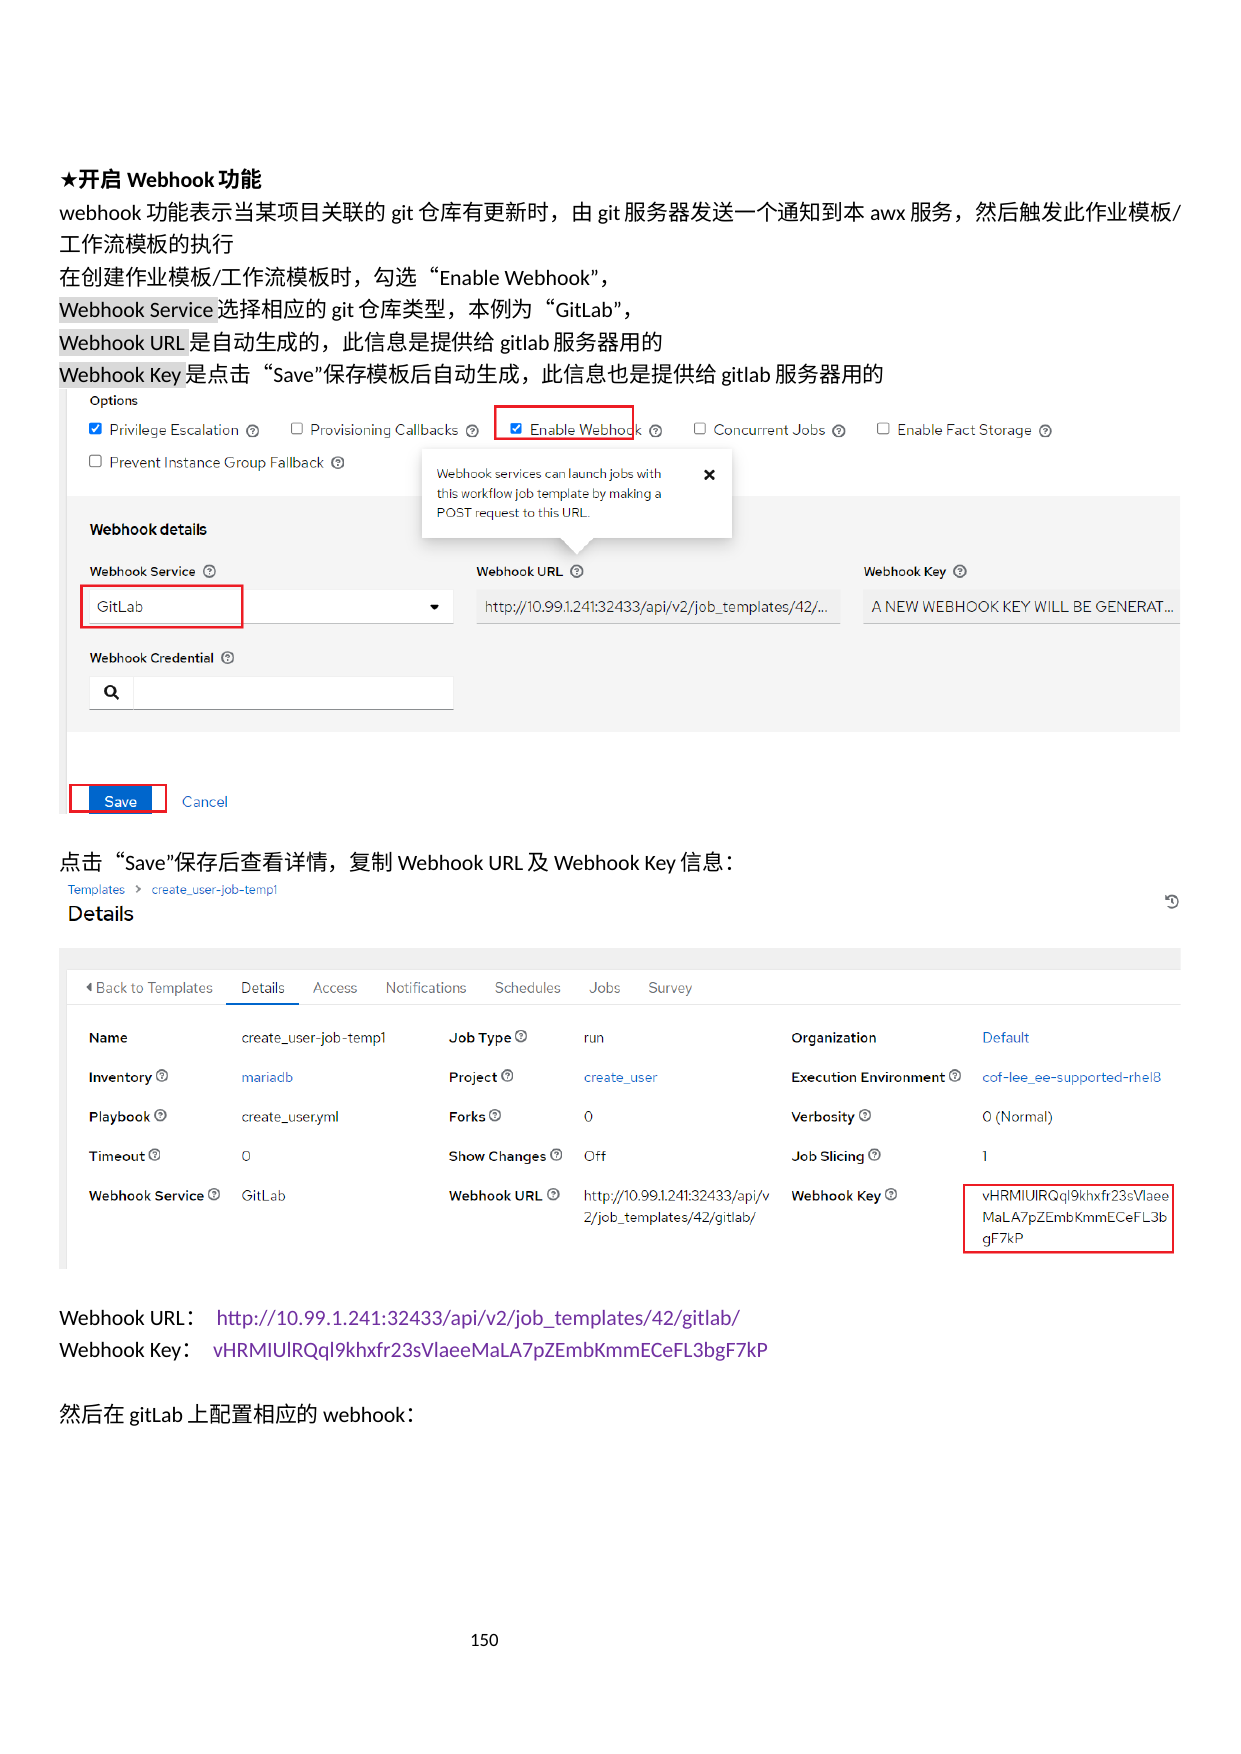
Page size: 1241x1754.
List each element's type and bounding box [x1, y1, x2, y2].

picture [59, 877, 1181, 1269]
picture [59, 389, 1181, 814]
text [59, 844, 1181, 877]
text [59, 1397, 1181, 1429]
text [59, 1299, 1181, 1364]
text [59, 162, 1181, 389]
